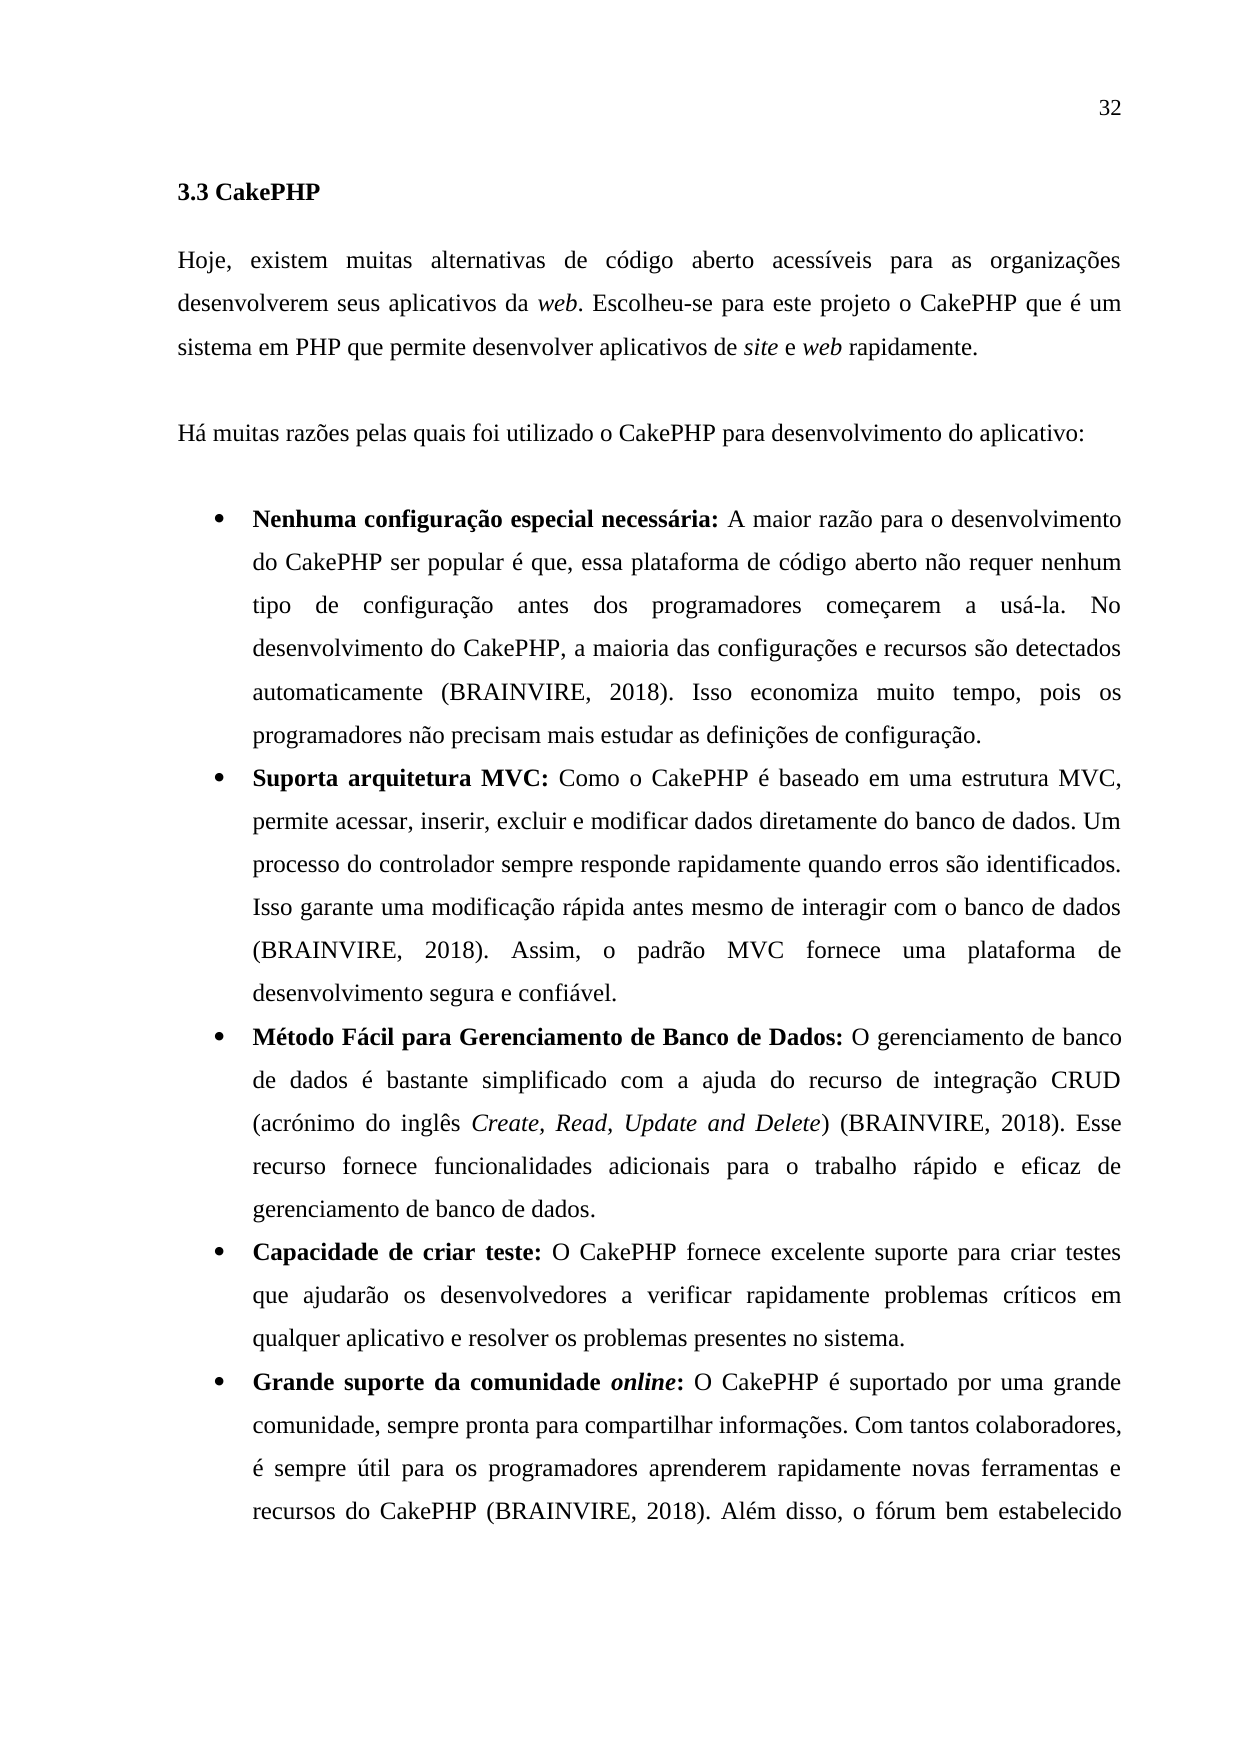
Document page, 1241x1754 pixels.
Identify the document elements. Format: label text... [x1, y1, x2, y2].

text Há muitas razões pelas quais foi utilizado o CakePHP para desenvolvimento do aplicativo: [177, 418, 1122, 447]
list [215, 1367, 1122, 1525]
list Capacidade de criar teste: O CakePHP fornece excelente suporte para criar testes que ajudarão os desenvolvedores a verificar rapidamente problemas críticos em qualquer aplicativo e resolver os problemas presentes no sistema. [215, 1237, 1122, 1352]
list Nenhuma configuração especial necessária: A maior razão para o desenvolvimento do CakePHP ser popular é que, essa plataforma de código aberto não requer nenhum tipo de configuração antes dos programadores começarem a usá-la. No desenvolvimento do CakePHP, a maioria das configurações e recursos são detectados automaticamente (BRAINVIRE, 2018). Isso economiza muito tempo, pois os programadores não precisam mais estudar as definições de configuração. [215, 504, 1122, 748]
list Suporta arquitetura MVC: Como o CakePHP é baseado em uma estrutura MVC, permite acessar, inserir, excluir e modificar dados diretamente do banco de dados. Um processo do controlador sempre responde rapidamente quando erros são identificados. Isso garante uma modificação rápida antes mesmo de interagir com o banco de dados (BRAINVIRE, 2018). Assim, o padrão MVC fornece uma plataforma de desenvolvimento segura e confiável. [215, 763, 1122, 1007]
subtitle CakePHP [177, 177, 1122, 206]
list Método Fácil para Gerenciamento de Banco de Dados: O gerenciamento de banco de dados é bastante simplificado com a ajuda do recurso de integração CRUD (acrónimo do inglês Create, Read, Update and Delete) (BRAINVIRE, 2018). Esse recurso fornece funcionalidades adicionais para o trabalho rápido e eficaz de gerenciamento de banco de dados. [215, 1022, 1122, 1223]
text Hoje, existem muitas alternativas de código aberto acessíveis para as organizações desenvolverem seus aplicativos da web. Escolheu-se para este projeto o CakePHP que é um sistema em PHP que permite desenvolver aplicativos de site e web rapidamente. [177, 245, 1122, 360]
